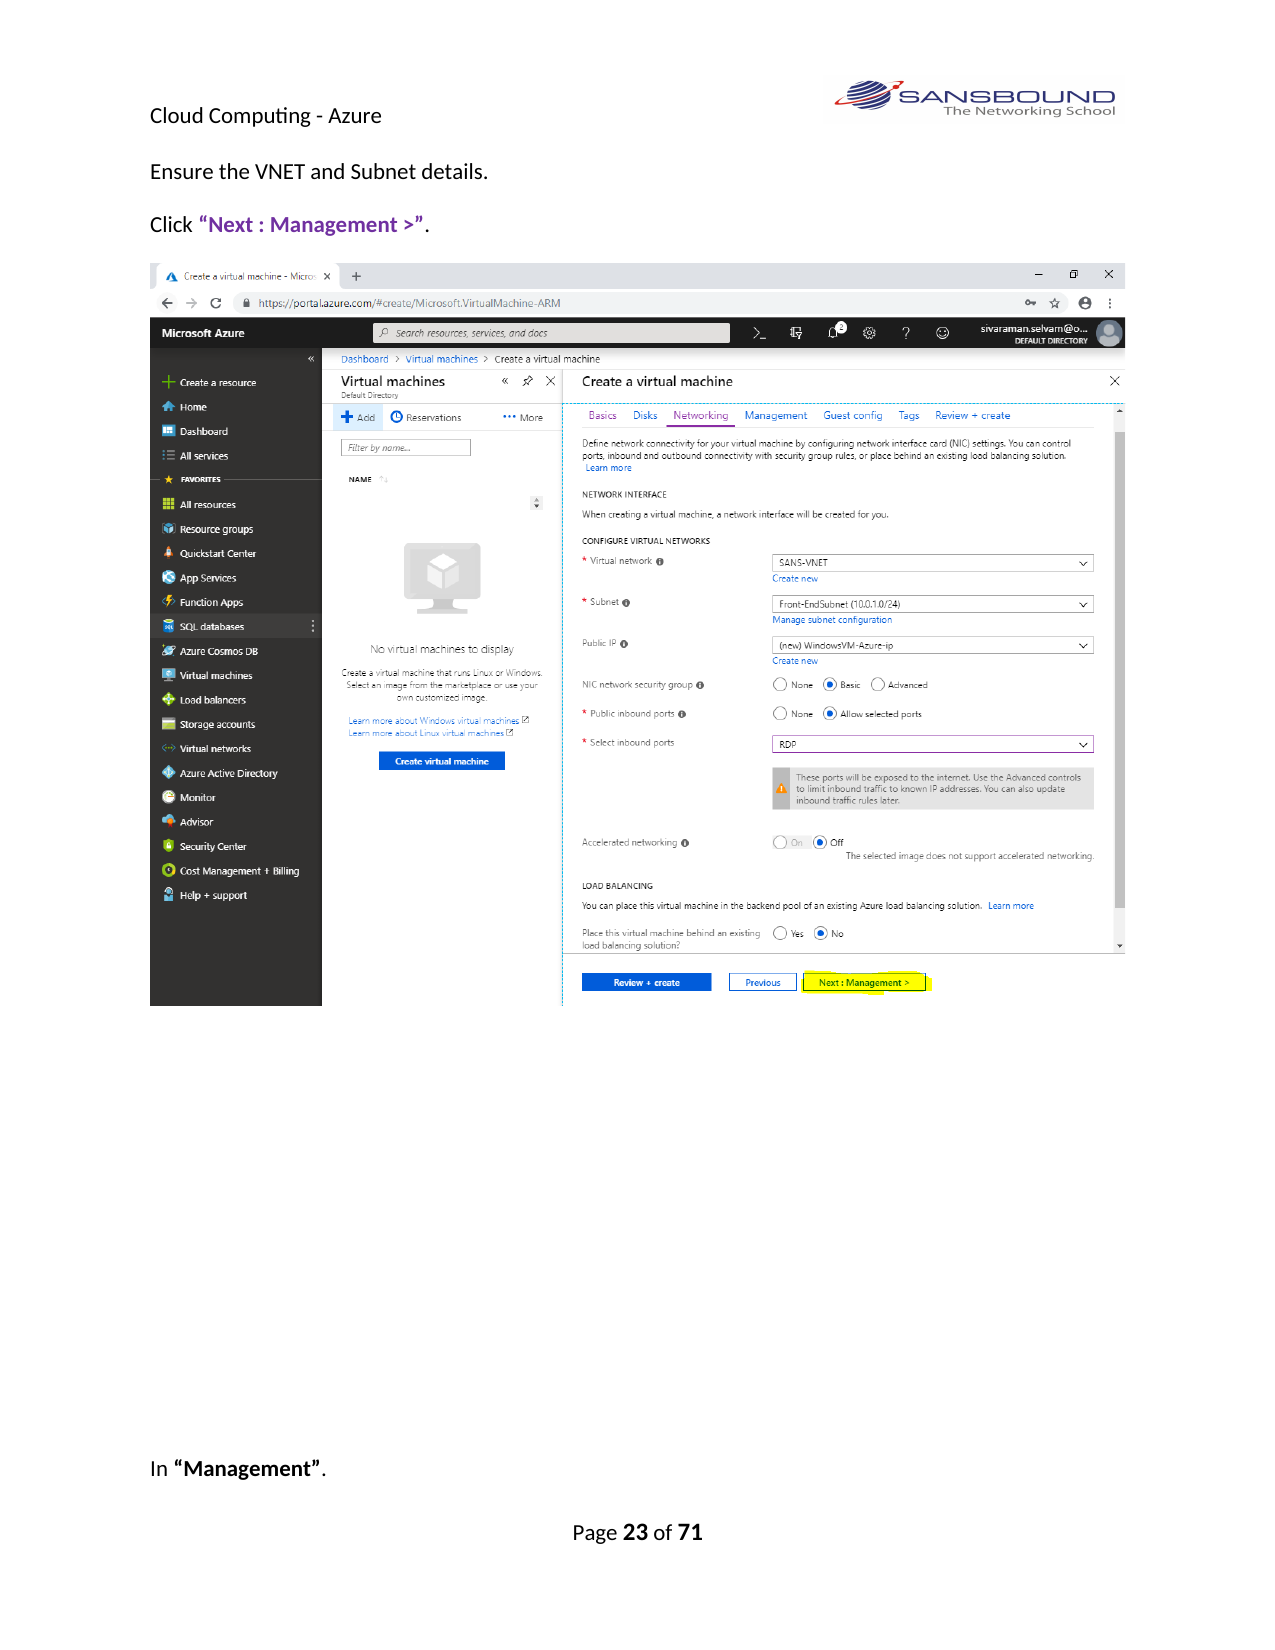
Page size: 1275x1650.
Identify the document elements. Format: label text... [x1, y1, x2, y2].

picture [823, 75, 1125, 124]
text Click “Next : Management >”. [150, 210, 1125, 238]
picture [150, 263, 1125, 1006]
text In “Management”. [150, 1454, 1125, 1482]
text Ensure the VNET and Subnet details. [150, 157, 1125, 185]
